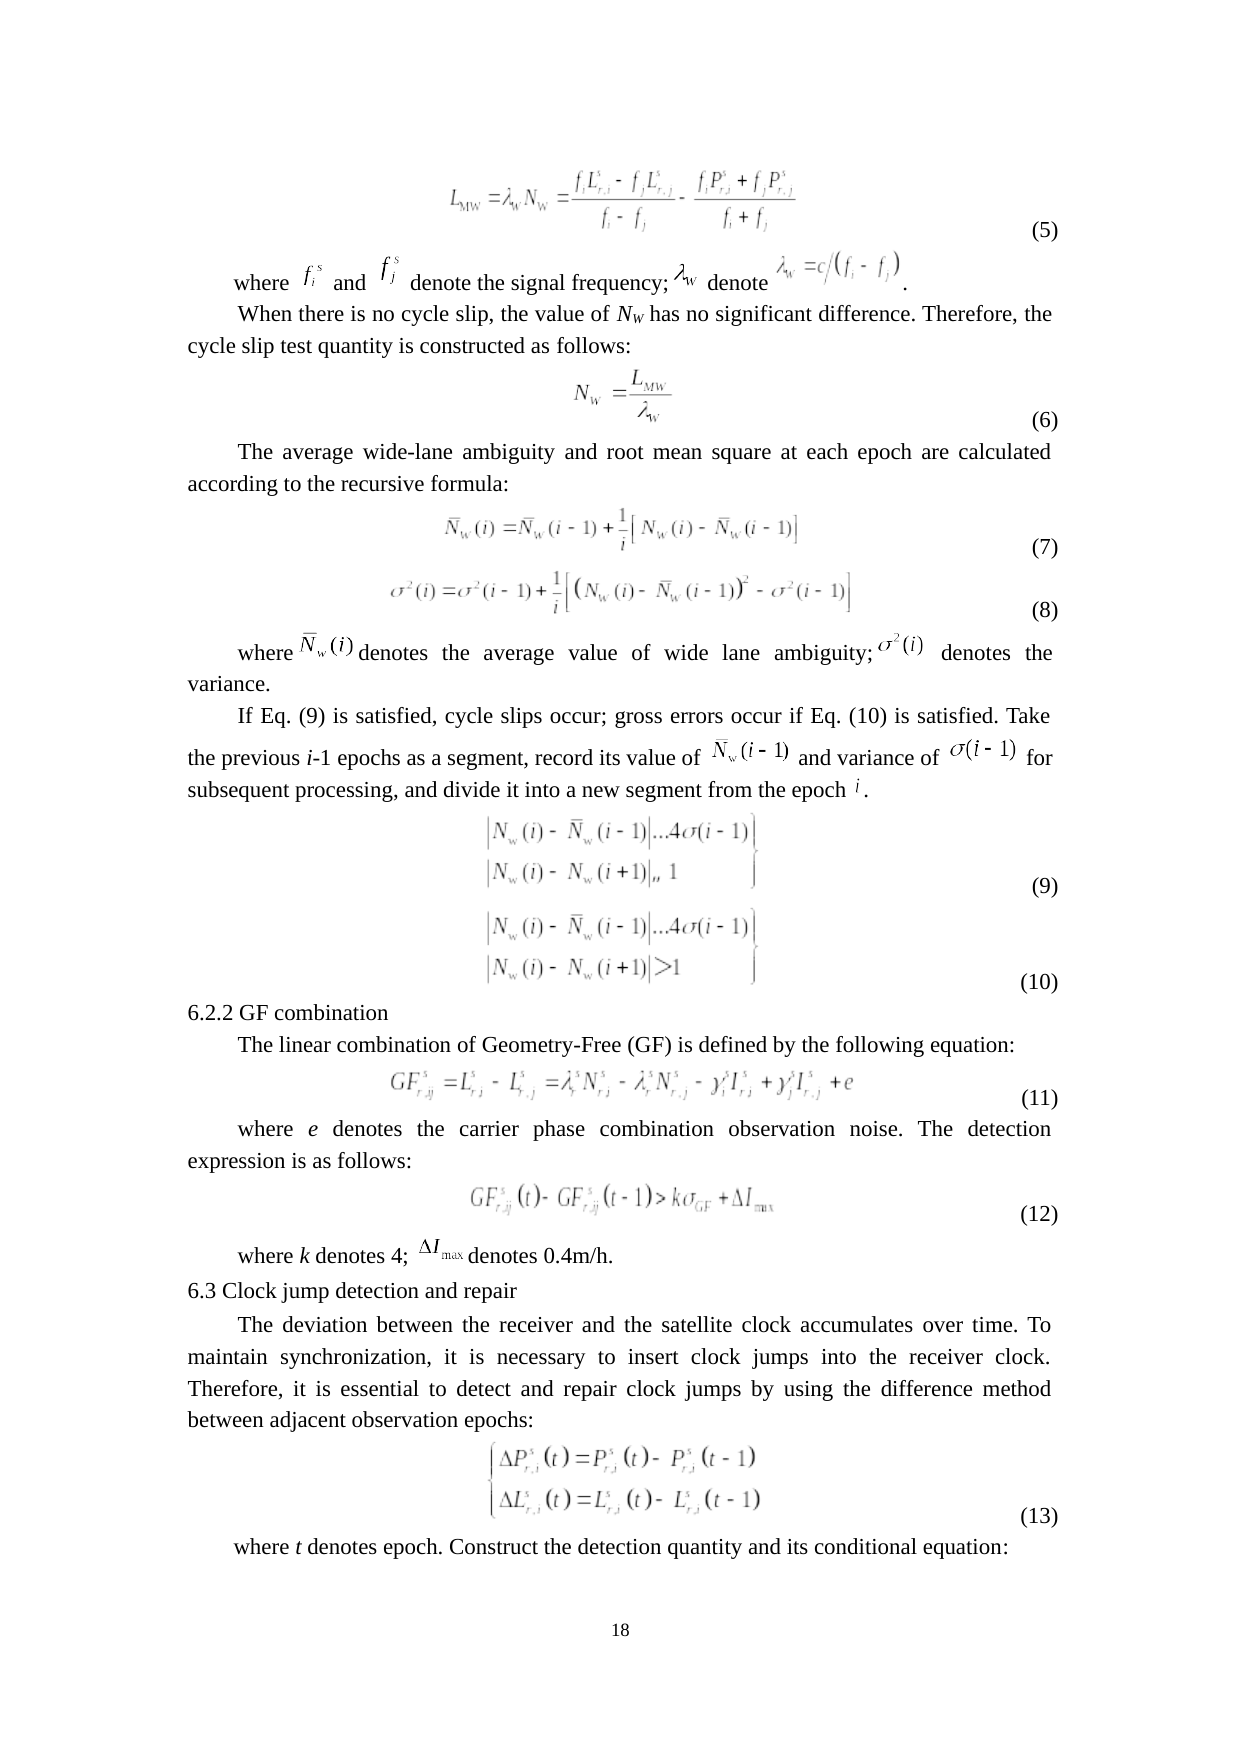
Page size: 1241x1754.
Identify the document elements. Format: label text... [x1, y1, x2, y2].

text If Eq. (9) is satisfied, cycle slips occur; gross errors occur if Eq. (10) is satisfied. Take the previous i-1 epochs as a segment, record its value of and variance of for subsequent processing, and divide it into a new segment from the epoch . [187, 702, 1053, 803]
text (7) [187, 501, 1053, 559]
text 6.2.2 GF combination [187, 999, 1053, 1026]
text (9) [187, 808, 1053, 898]
text where and denote the signal frequency; denote . [187, 247, 1053, 295]
text (6) [187, 363, 1053, 433]
text where k denotes 4; denotes 0.4m/h. [187, 1231, 1053, 1269]
text (5) [187, 162, 1053, 242]
text (8) [187, 564, 1053, 623]
text where e denotes the carrier phase combination observation noise. The detection expression is as follows: [187, 1115, 1053, 1173]
text (10) [187, 904, 1053, 994]
text The linear combination of Geometry-Free (GF) is defined by the following equation: [187, 1031, 1053, 1057]
text where t denotes epoch. Construct the detection quantity and its conditional equation: [187, 1533, 1053, 1560]
text When there is no cycle slip, the value of NW has no significant difference. Therefore, the cycle slip test quantity is constructed as follows: [187, 300, 1053, 358]
text The average wide-lane ambiguity and root mean square at each epoch are calculated according to the recursive formula: [187, 438, 1053, 496]
text wheredenotes the average value of wide lane ambiguity; denotes the variance. [187, 628, 1053, 697]
text The deviation between the receiver and the satellite clock accumulates over time. To maintain synchronization, it is necessary to insert clock jumps into the receiver clock. Therefore, it is essential to detect and repair clock jumps by using the difference method between adjacent observation epochs: [187, 1312, 1053, 1433]
text (11) [187, 1062, 1053, 1110]
text (12) [187, 1178, 1053, 1226]
text 6.3 Clock jump detection and repair [187, 1274, 1053, 1306]
text (13) [187, 1438, 1053, 1528]
